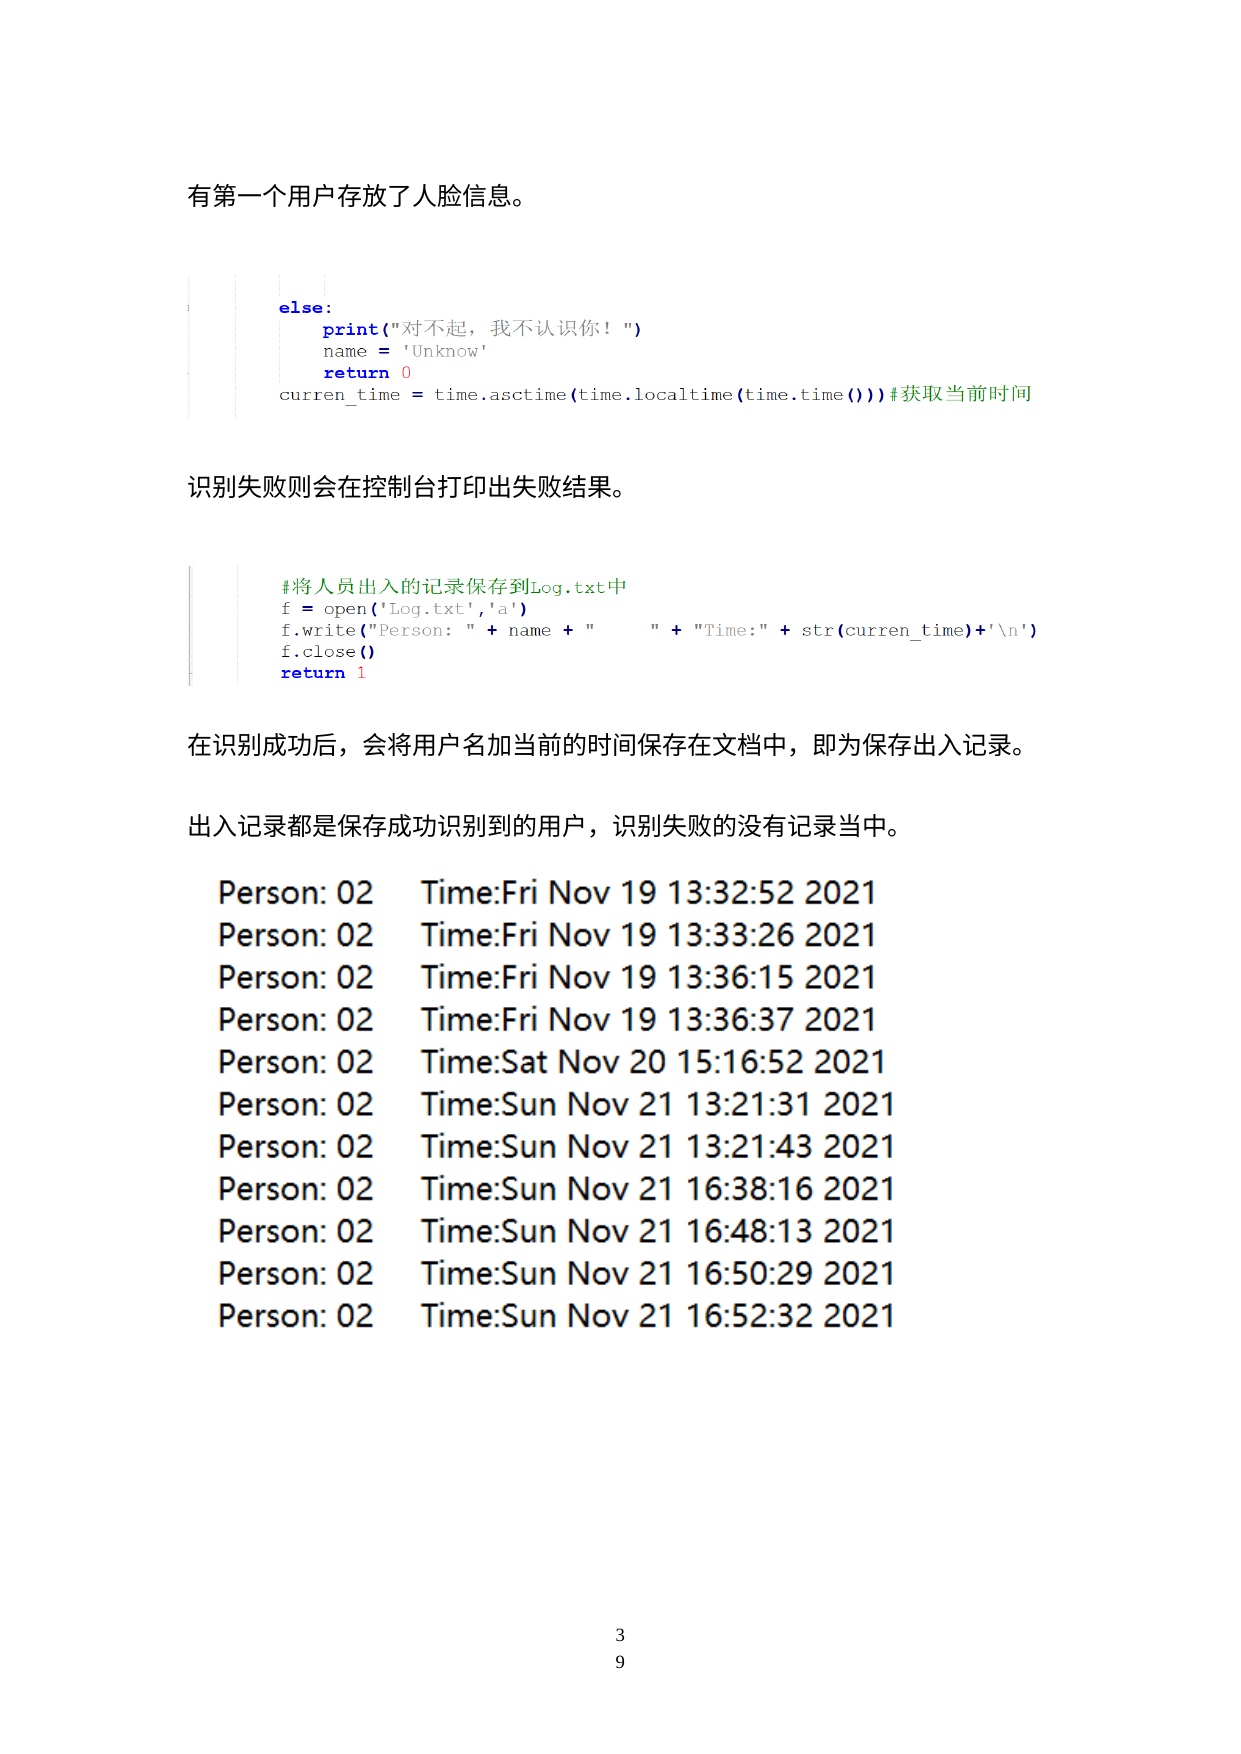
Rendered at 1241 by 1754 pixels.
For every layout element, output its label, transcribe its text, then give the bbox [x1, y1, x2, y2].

picture [187, 566, 1053, 686]
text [187, 162, 1053, 227]
text 在识别成功后，会将用户名加当前的时间保存在文档中，即为保存出入记录。出入记录都是保存成功识别到的用户，识别失败的没有记录当中。 [187, 711, 1053, 857]
picture [187, 275, 1053, 418]
text 识别失败则会在控制台打印出失败结果。 [187, 453, 1053, 518]
picture [213, 866, 1028, 1390]
